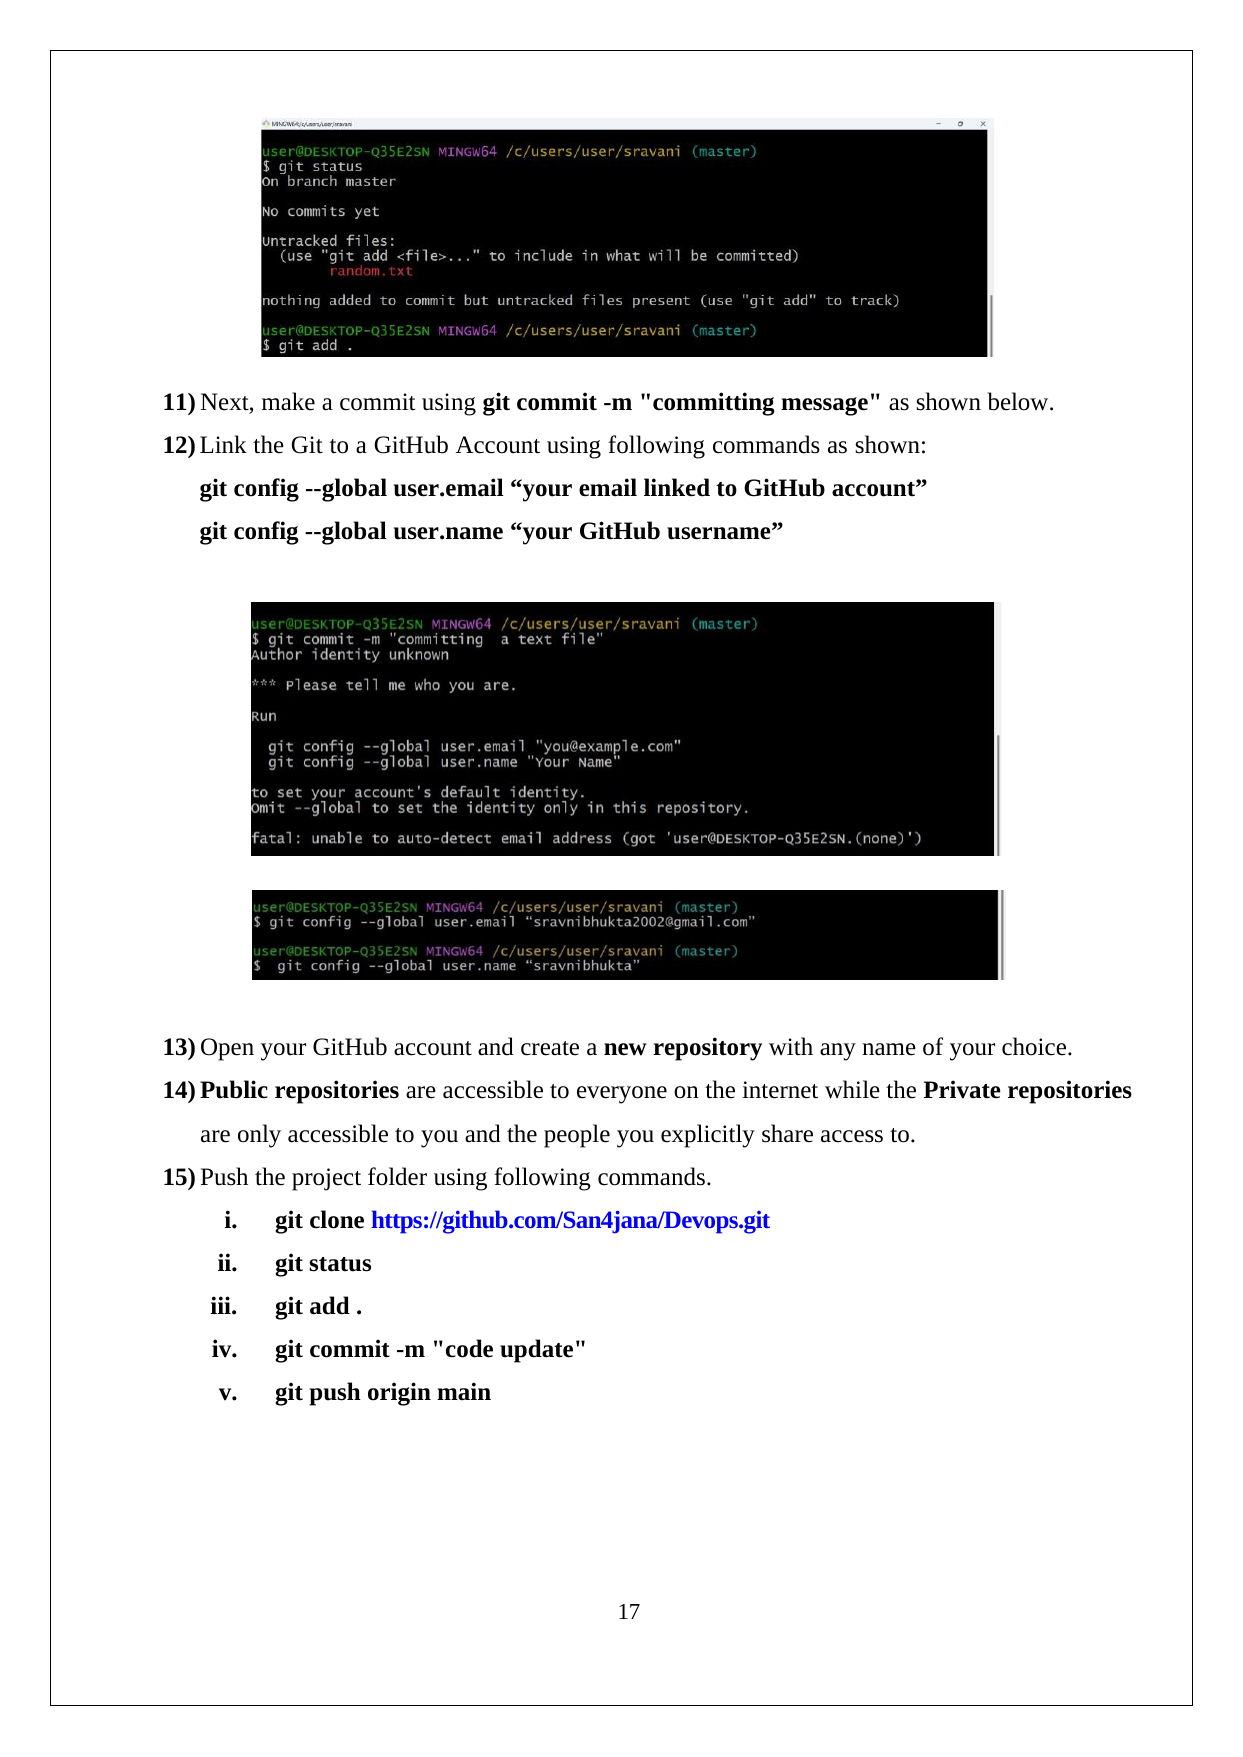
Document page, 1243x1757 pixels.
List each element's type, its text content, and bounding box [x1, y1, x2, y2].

list git clone https://github.com/San4jana/Devops.git [224, 1205, 1161, 1234]
list git status [217, 1248, 1161, 1277]
list Public repositories are accessible to everyone on the internet while the Private repositories [162, 1075, 1161, 1104]
picture [252, 890, 1006, 980]
list Open your GitHub account and create a new repository with any name of your choice. [162, 1032, 1161, 1061]
list Next, make a commit using git commit -m "committing message" as shown below. [162, 387, 1161, 415]
list Push the project folder using following commands. [162, 1162, 1161, 1190]
list git push origin main [219, 1377, 1161, 1406]
subtitle git add . [210, 1291, 1161, 1320]
picture [261, 118, 995, 357]
list Link the Git to a GitHub Account using following commands as shown: git config --global user.email “your email linked to GitHub account” git config --global user.name “your GitHub username” [162, 430, 928, 545]
picture [251, 602, 1002, 856]
text are only accessible to you and the people you explicitly share access to. [200, 1119, 1161, 1147]
list git commit -m "code update" [212, 1334, 1161, 1363]
